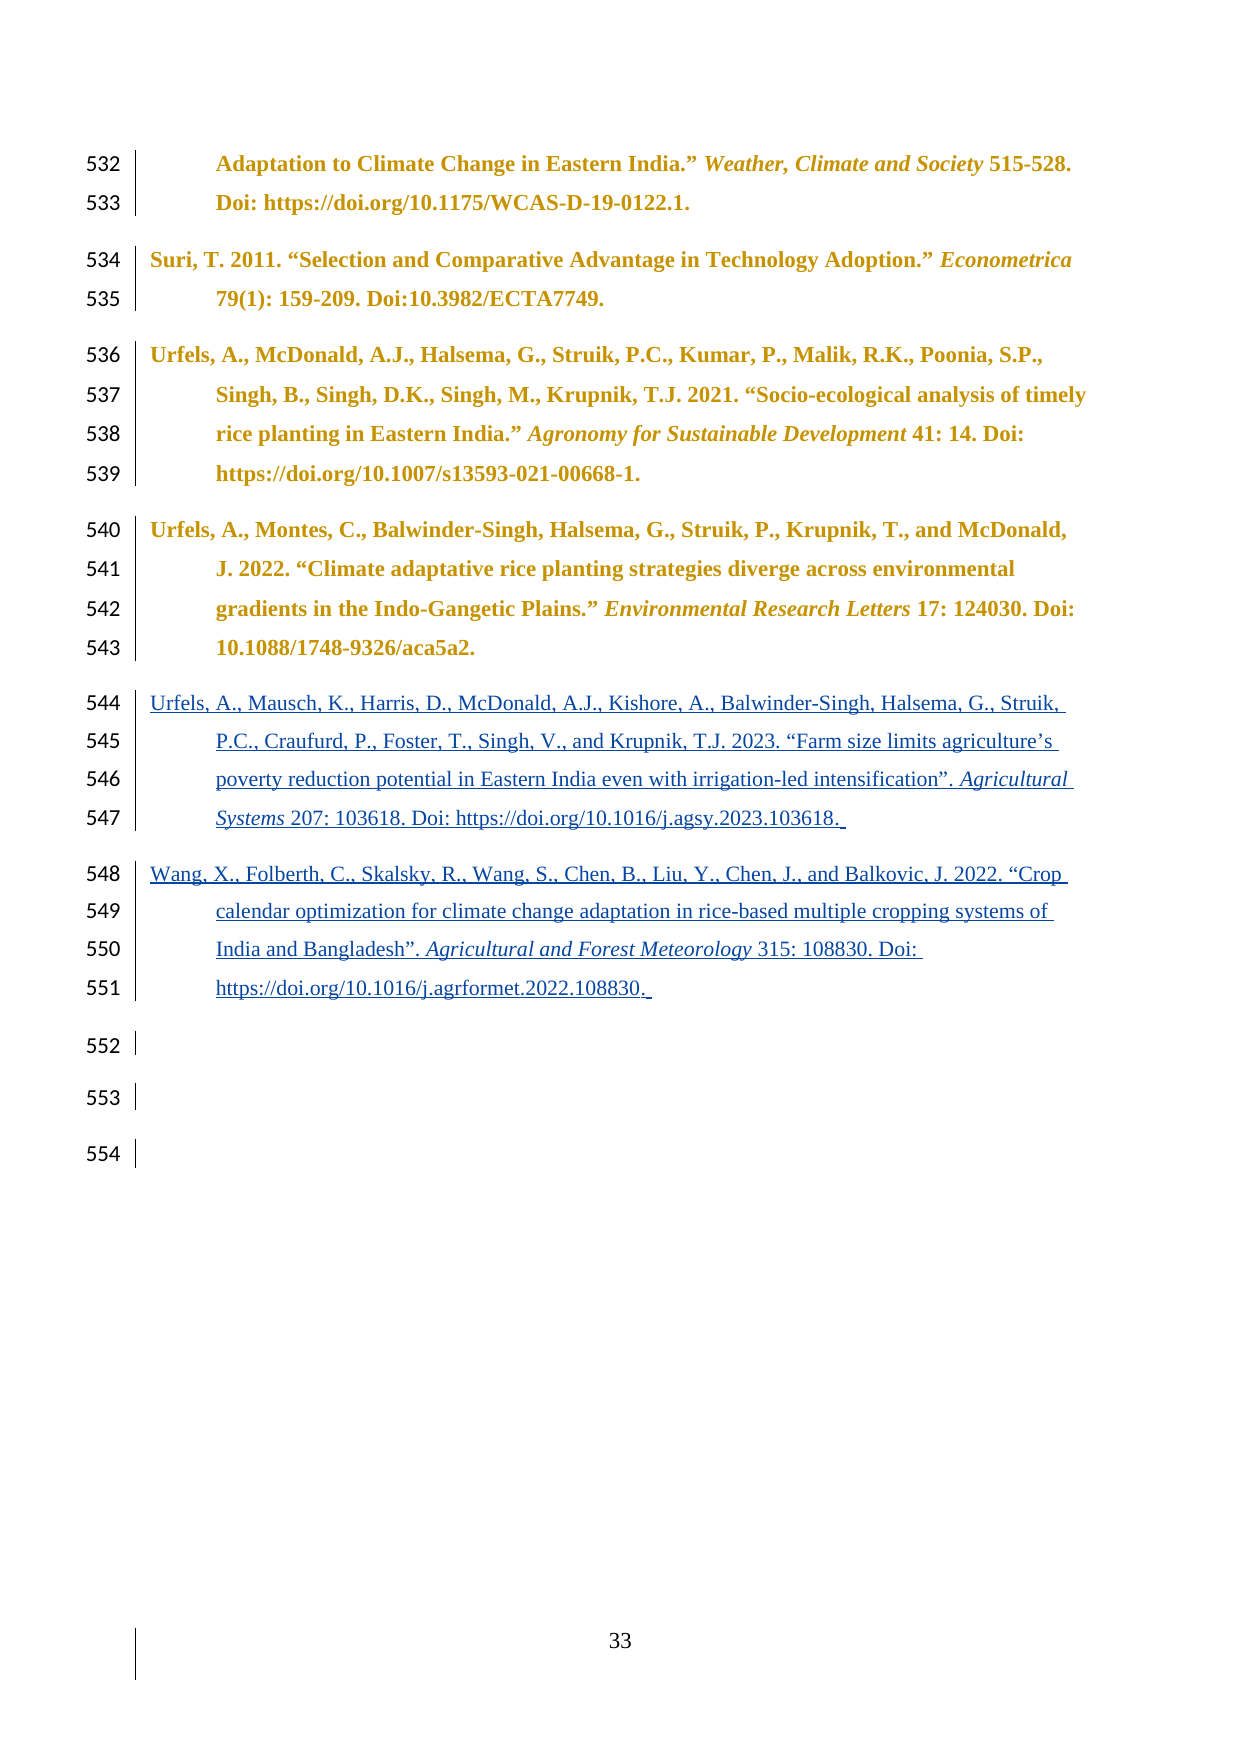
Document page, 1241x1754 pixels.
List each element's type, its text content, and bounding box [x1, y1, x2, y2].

text Urfels, A., McDonald, A.J., Halsema, G., Struik, P.C., Kumar, P., Malik, R.K., Poonia, S.P., Singh, B., Singh, D.K., Singh, M., Krupnik, T.J. 2021. “Socio-ecological analysis of timely rice planting in Eastern India.” Agronomy for Sustainable Development 41: 14. Doi: https://doi.org/10.1007/s13593-021-00668-1. [150, 341, 1090, 486]
text Urfels, A., Montes, C., Balwinder-Singh, Halsema, G., Struik, P., Krupnik, T., and McDonald, J. 2022. “Climate adaptative rice planting strategies diverge across environmental gradients in the Indo-Gangetic Plains.” Environmental Research Letters 17: 124030. Doi: 10.1088/1748-9326/aca5a2. [150, 516, 1090, 661]
text Suri, T. 2011. “Selection and Comparative Advantage in Technology Adoption.” Econometrica 79(1): 159-209. Doi:10.3982/ECTA7749. [150, 246, 1090, 311]
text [150, 150, 1090, 216]
